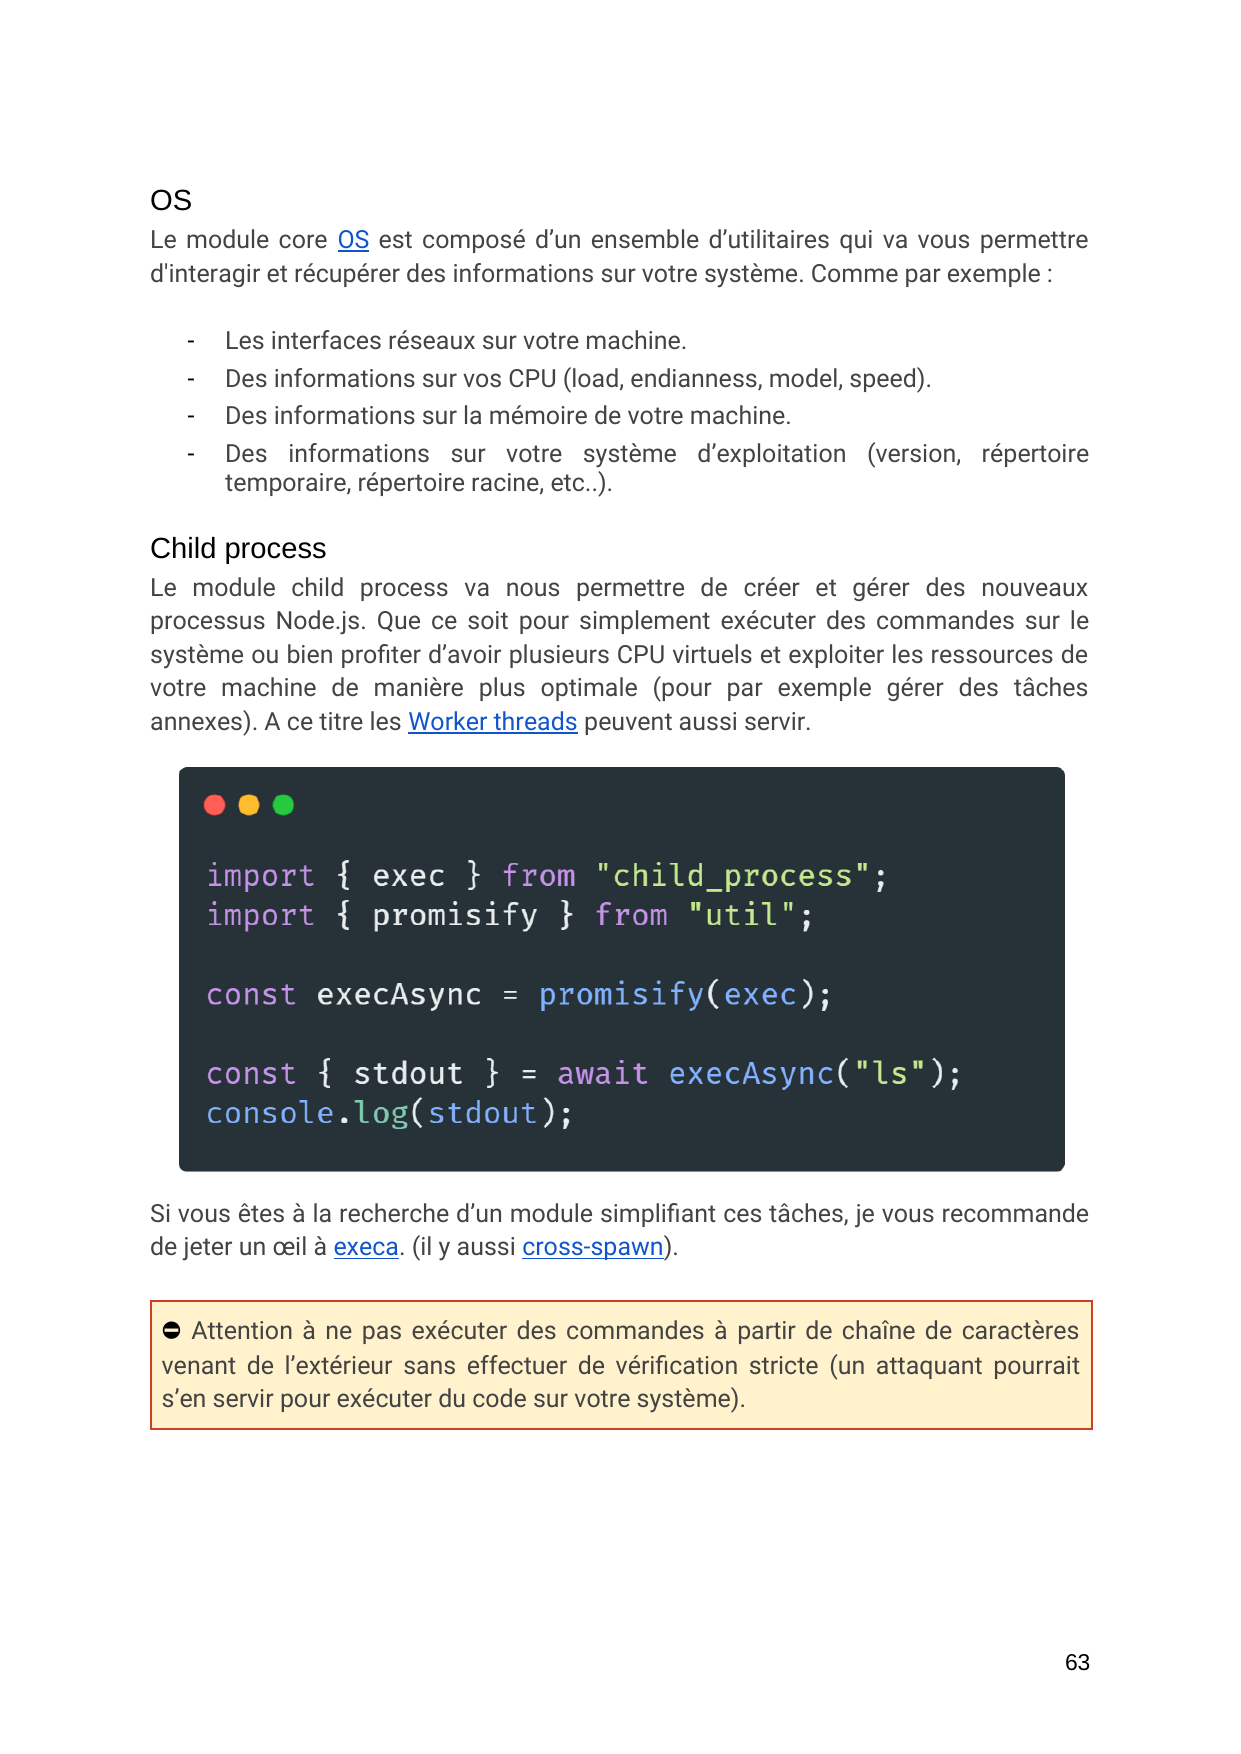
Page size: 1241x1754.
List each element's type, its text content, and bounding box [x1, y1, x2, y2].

subtitle Child process [150, 531, 1090, 564]
text Si vous êtes à la recherche d’un module simplifiant ces tâches, je vous recommande de jeter un œil à execa. (il y aussi cross-spawn). [150, 1199, 1090, 1262]
text Le module core OS est composé d’un ensemble d’utilitaires qui va vous permettre d'interagir et récupérer des informations sur votre système. Comme par exemple : [150, 225, 1090, 288]
table_header ⛔ Attention à ne pas exécuter des commandes à partir de chaîne de caractères venant de l’extérieur sans effectuer de vérification stricte (un attaquant pourrait s’en servir pour exécuter du code sur votre système). [152, 1302, 1091, 1428]
list Les interfaces réseaux sur votre machine. [187, 326, 1090, 355]
list Des informations sur votre système d’exploitation (version, répertoire temporaire, répertoire racine, etc..). [187, 439, 1090, 497]
subtitle OS [150, 183, 1090, 217]
list Des informations sur la mémoire de votre machine. [187, 401, 1090, 431]
picture [150, 741, 1091, 1196]
list Des informations sur vos CPU (load, endianness, model, speed). [187, 364, 1090, 393]
text Le module child process va nous permettre de créer et gérer des nouveaux processus Node.js. Que ce soit pour simplement exécuter des commandes sur le système ou bien profiter d’avoir plusieurs CPU virtuels et exploiter les ressources de votre machine de manière plus optimale (pour par exemple gérer des tâches annexes). A ce titre les Worker threads peuvent aussi servir. [150, 573, 1090, 737]
